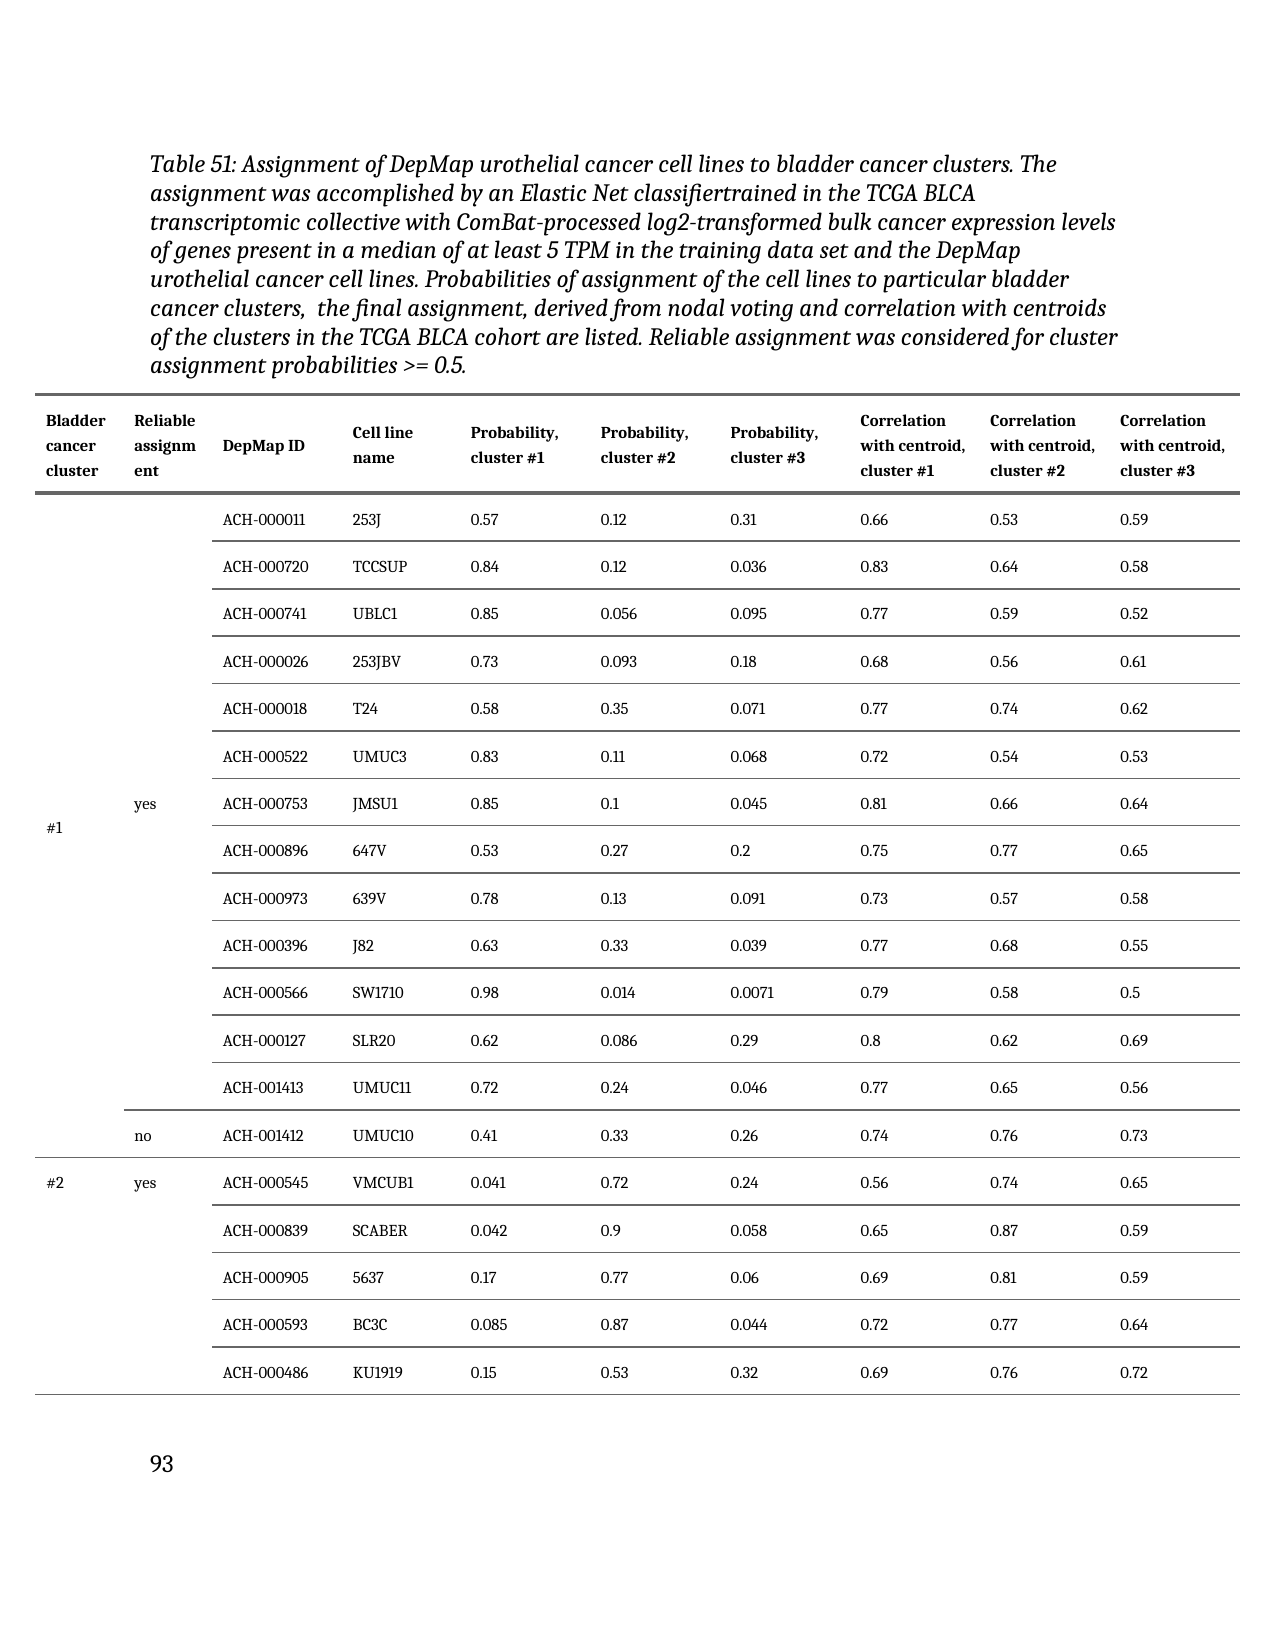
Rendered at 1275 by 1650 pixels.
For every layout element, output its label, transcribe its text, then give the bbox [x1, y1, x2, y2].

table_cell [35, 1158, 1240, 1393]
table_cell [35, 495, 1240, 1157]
text Table 51: Assignment of DepMap urothelial cancer cell lines to bladder cancer clusters. The assignment was accomplished by an Elastic Net classifiertrained in the TCGA BLCA transcriptomic collective with ComBat-processed log2-transformed bulk cancer expression levels of genes present in a median of at least 5 TPM in the training data set and the DepMap urothelial cancer cell lines. Probabilities of assignment of the cell lines to particular bladder cancer clusters, the final assignment, derived from nodal voting and correlation with centroids of the clusters in the TCGA BLCA cohort are listed. Reliable assignment was considered for cluster assignment probabilities >= 0.5. [150, 150, 1125, 380]
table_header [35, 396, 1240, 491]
